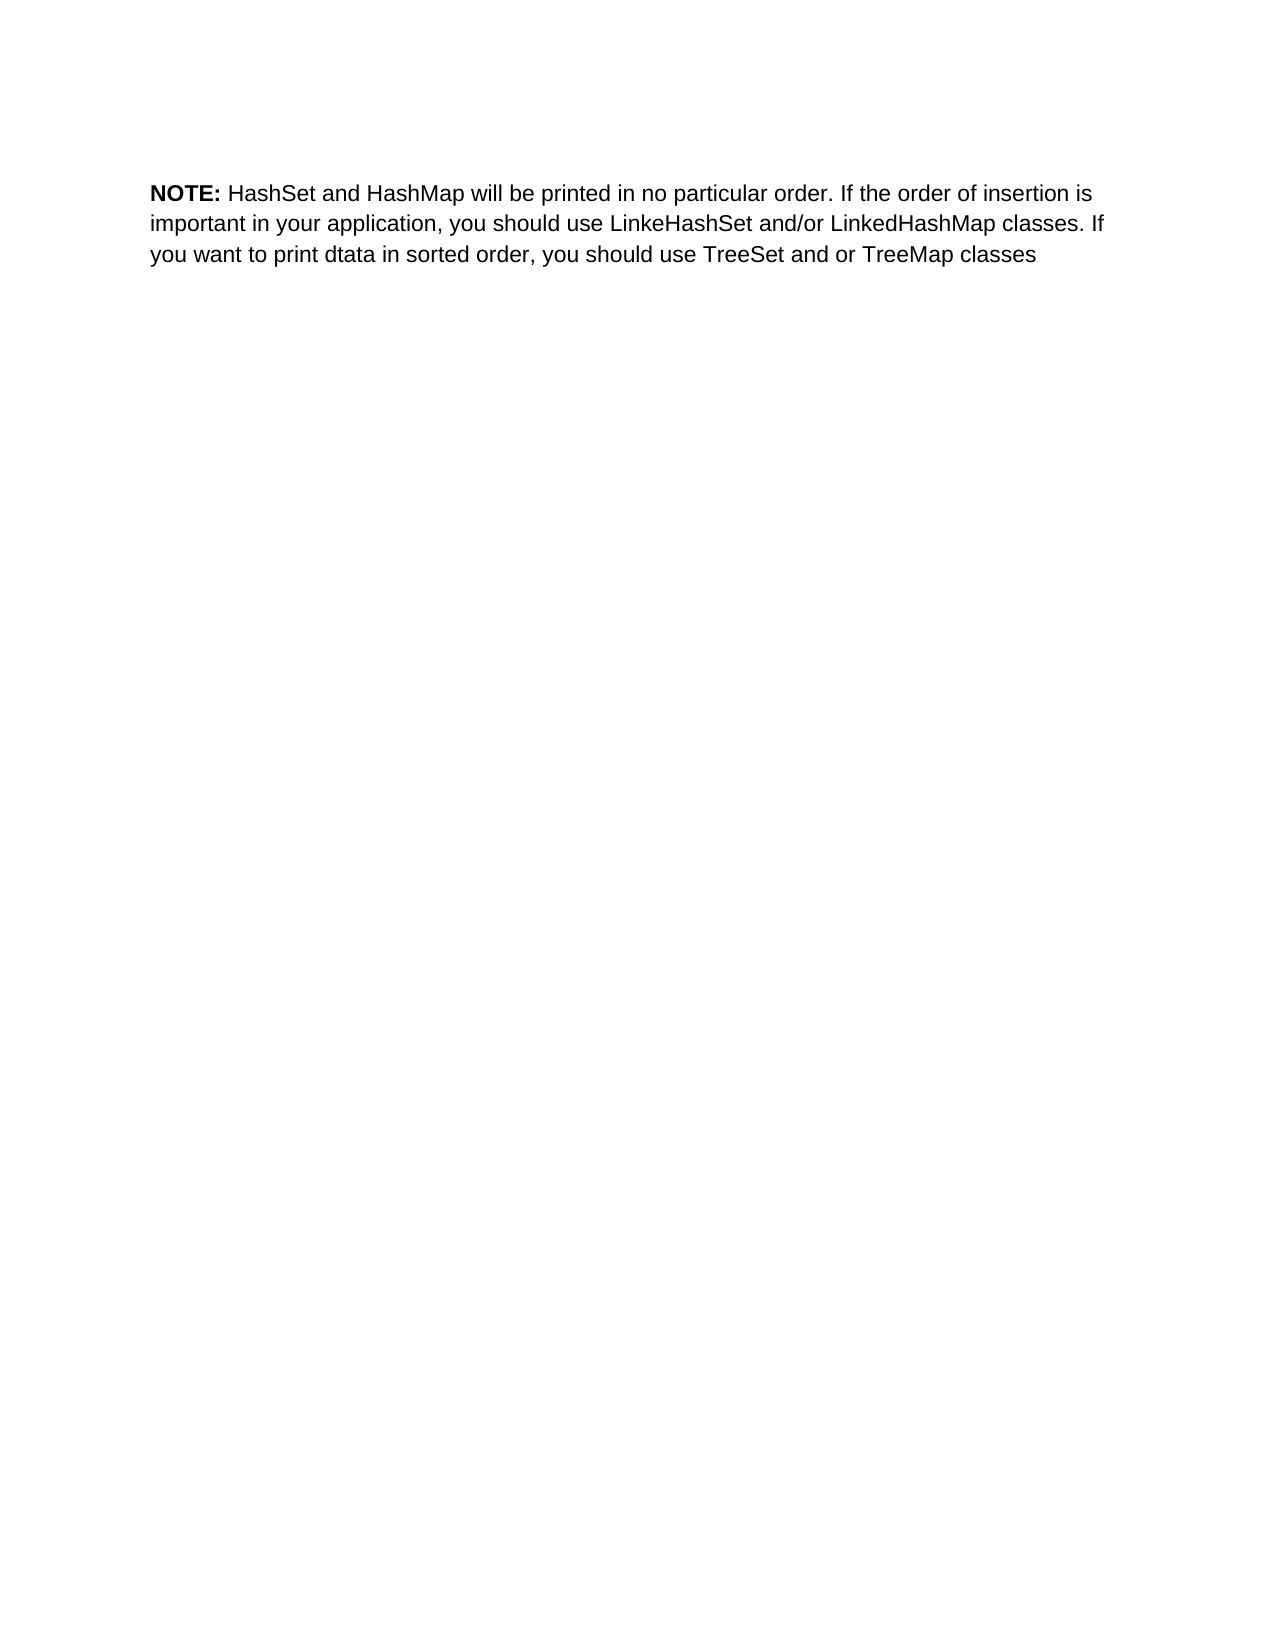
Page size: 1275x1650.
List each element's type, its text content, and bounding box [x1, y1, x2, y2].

text NOTE: HashSet and HashMap will be printed in no particular order. If the order of insertion is important in your application, you should use LinkeHashSet and/or LinkedHashMap classes. If you want to print dtata in sorted order, you should use TreeSet and or TreeMap classes [150, 180, 1125, 267]
